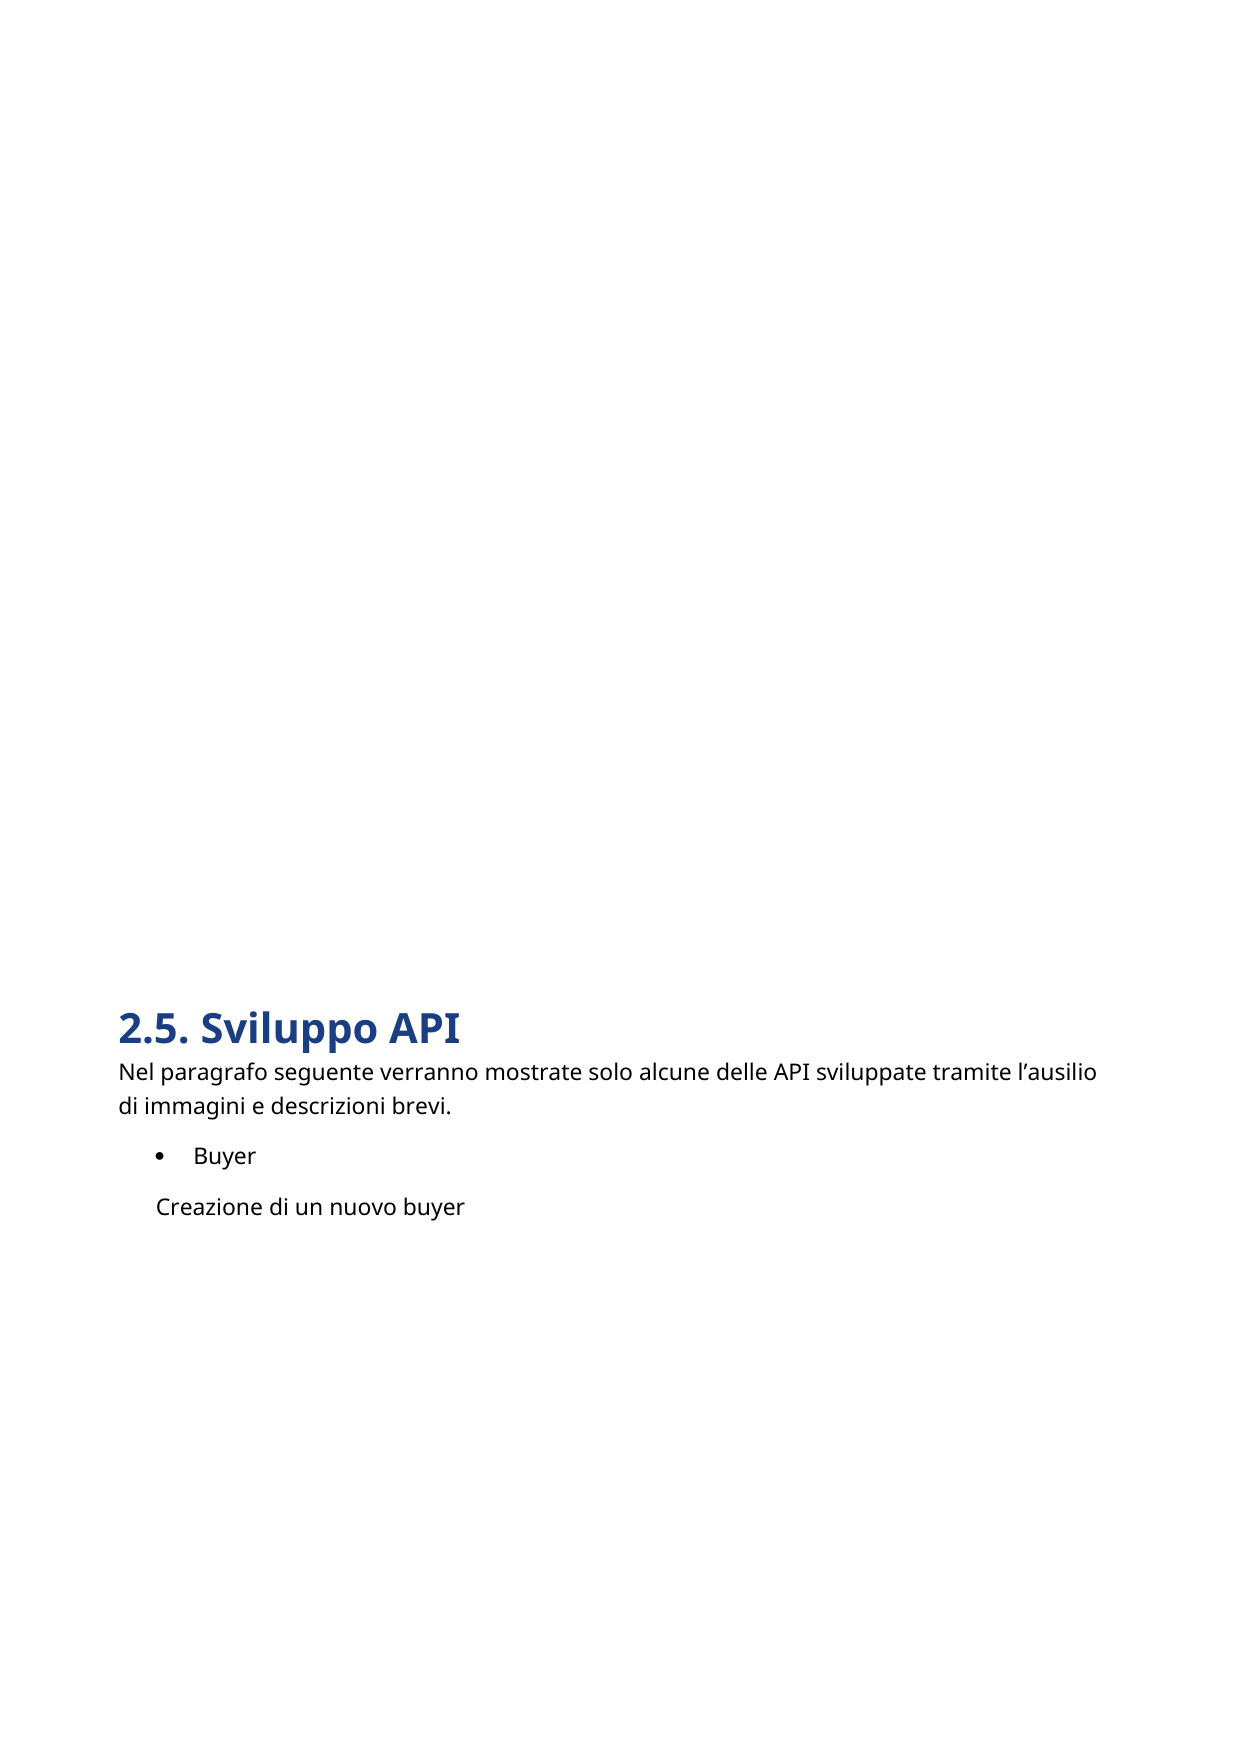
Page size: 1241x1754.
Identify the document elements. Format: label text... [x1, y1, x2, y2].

text Nel paragrafo seguente verranno mostrate solo alcune delle API sviluppate tramite l’ausilio di immagini e descrizioni brevi. [118, 1056, 1122, 1121]
text 2.5. Sviluppo API [118, 999, 1122, 1056]
list Buyer [156, 1140, 1122, 1171]
text Creazione di un nuovo buyer [118, 1191, 1122, 1222]
